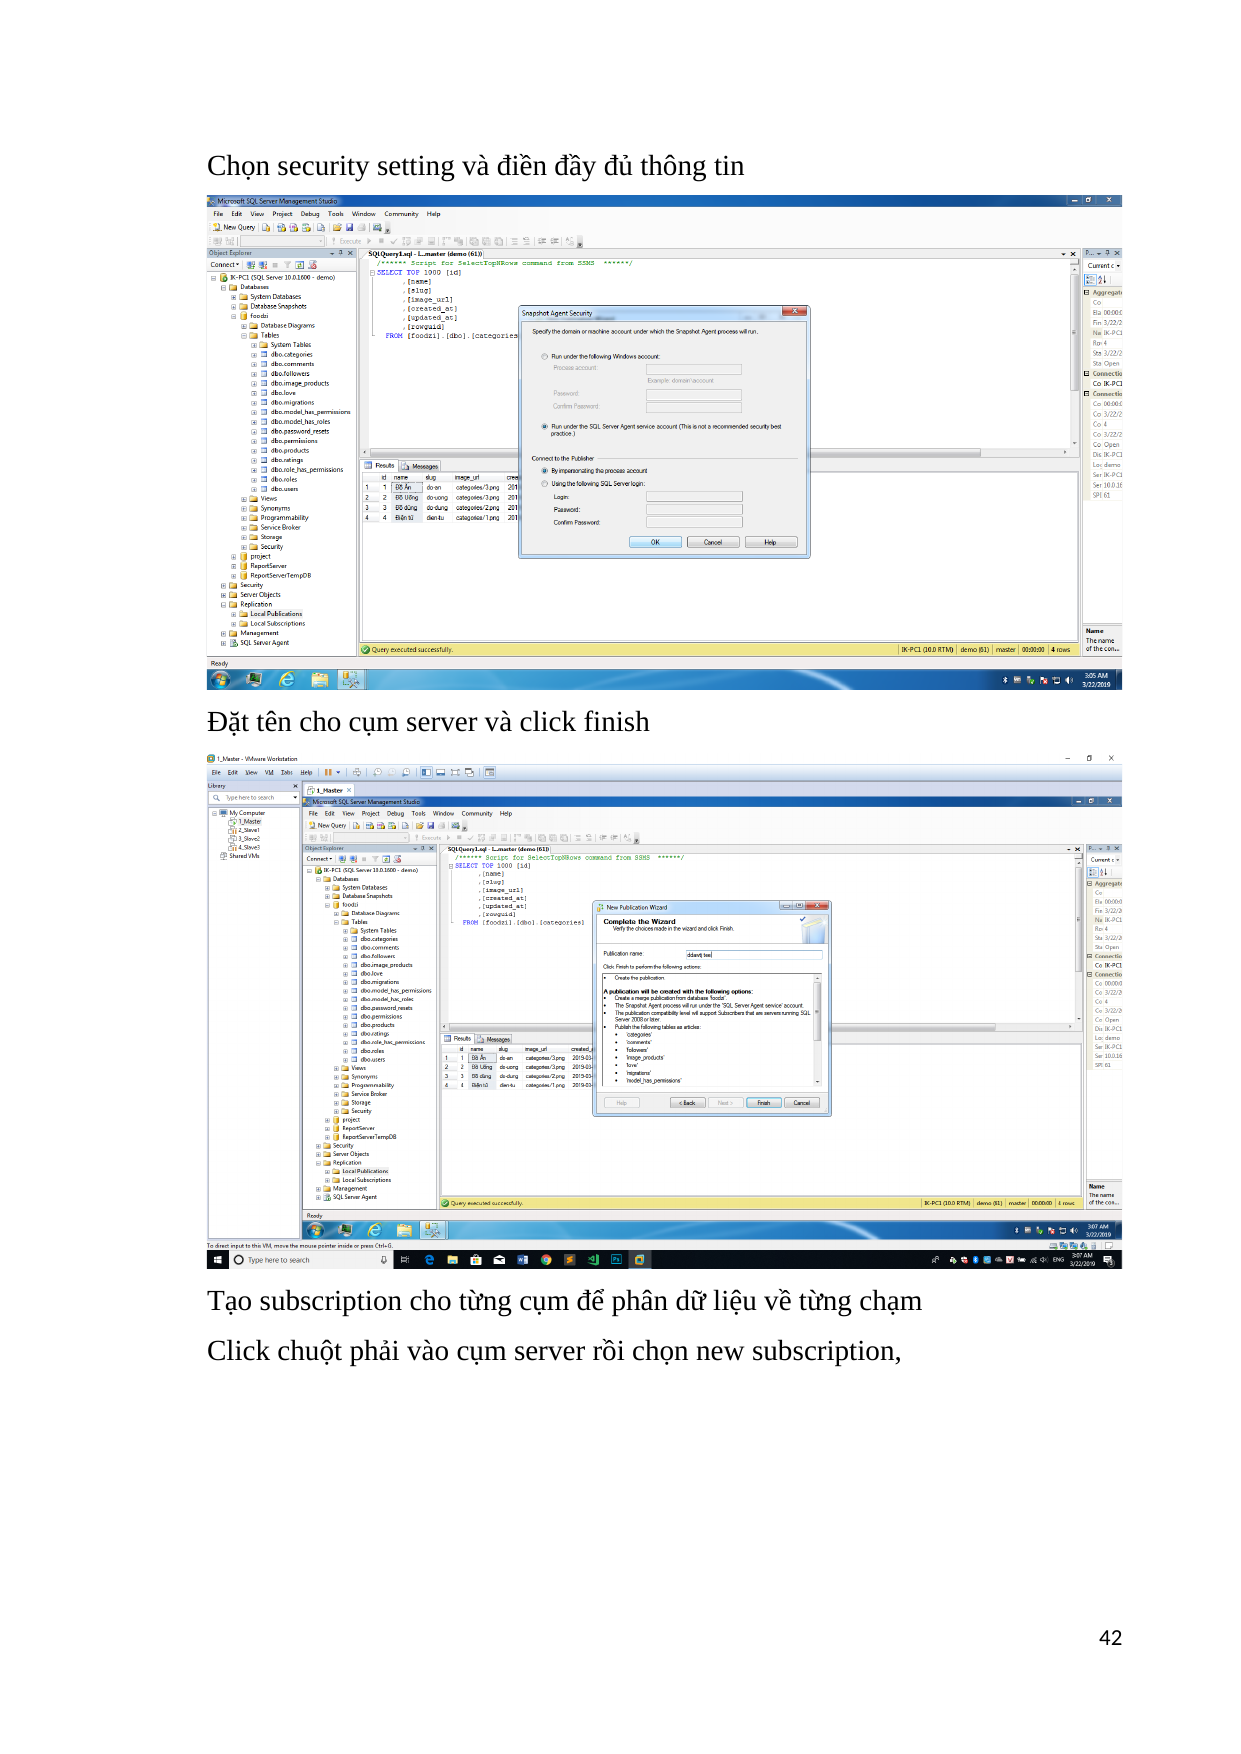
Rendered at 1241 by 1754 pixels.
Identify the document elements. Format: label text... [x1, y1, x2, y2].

list Đặt tên cho cụm server và click finish [207, 704, 1122, 737]
list Click chuột phải vào cụm server rồi chọn new subscription, [207, 1333, 1122, 1367]
list Chọn security setting và điền đầy đủ thông tin [207, 148, 1122, 195]
picture [206, 195, 1123, 690]
picture [206, 753, 1123, 1269]
list Tạo subscription cho từng cụm để phân dữ liệu về từng chạm [207, 1283, 1122, 1316]
